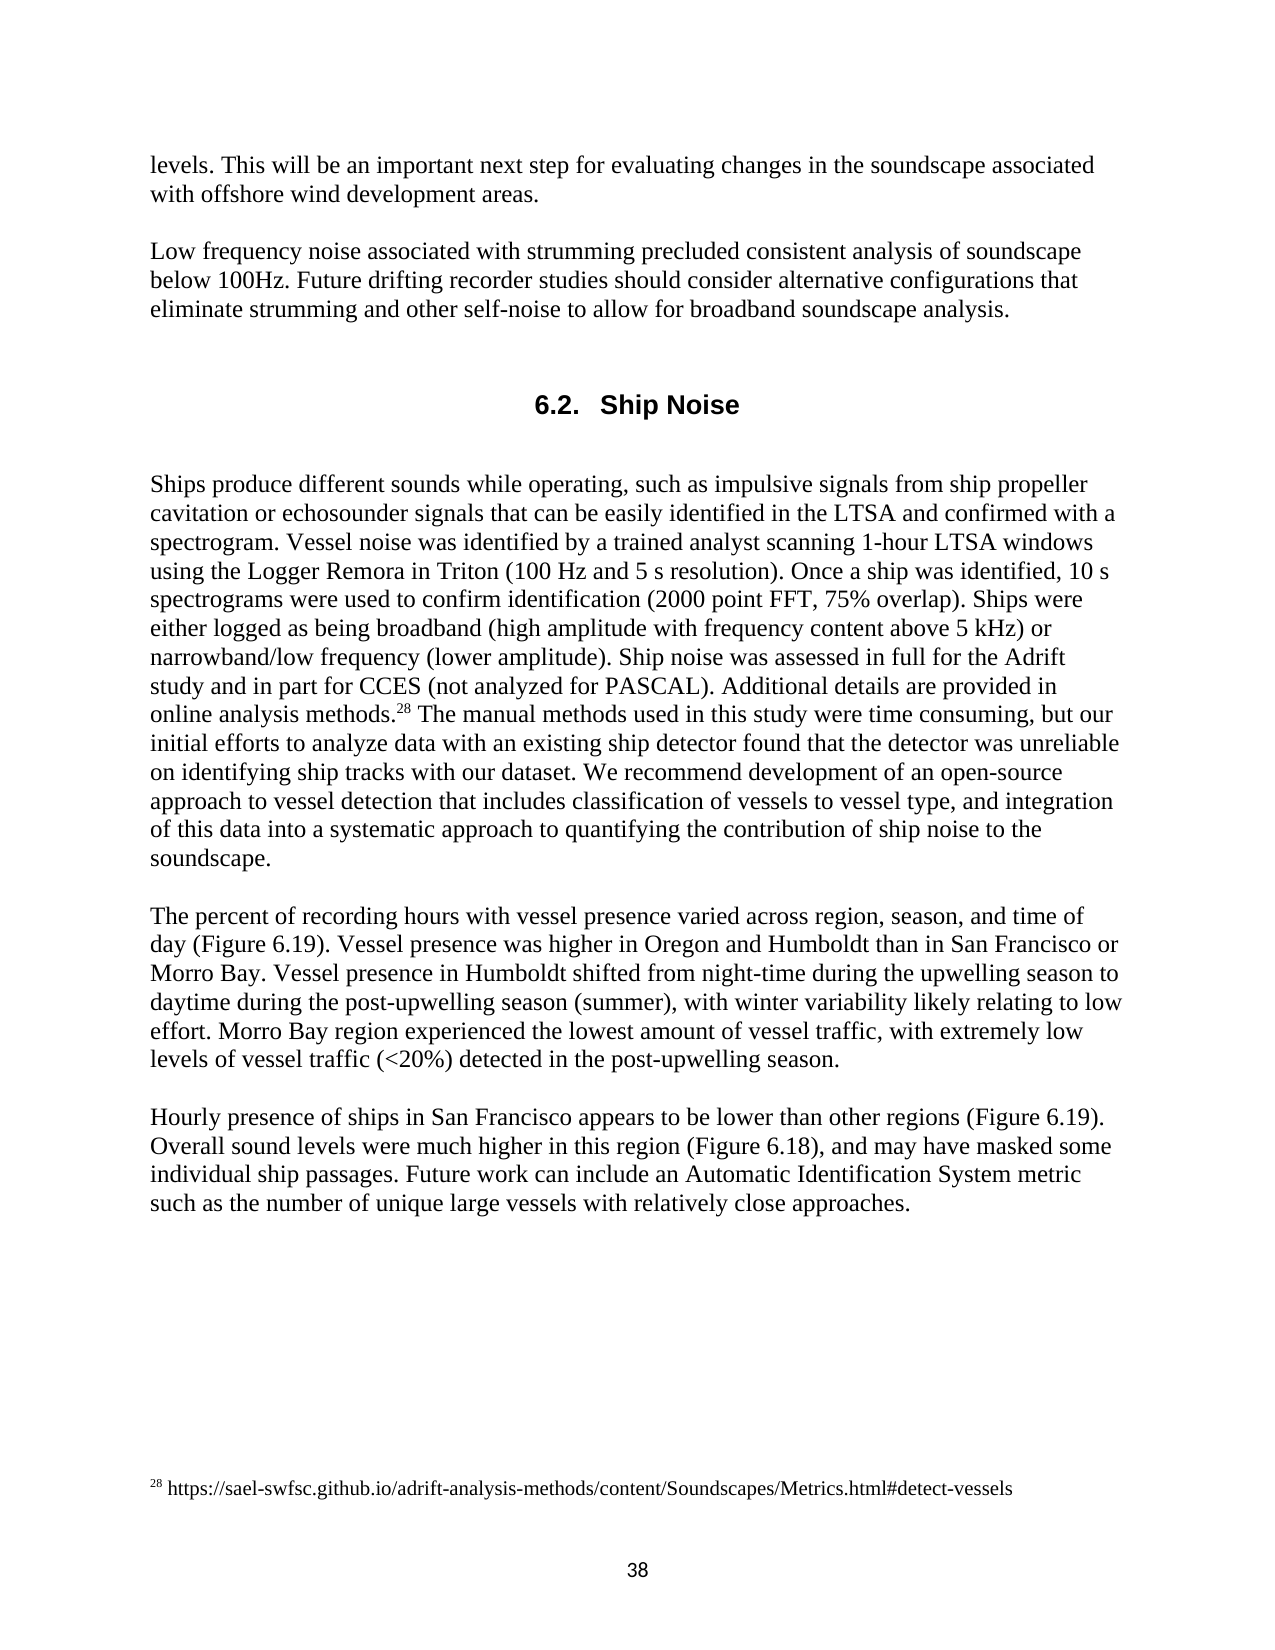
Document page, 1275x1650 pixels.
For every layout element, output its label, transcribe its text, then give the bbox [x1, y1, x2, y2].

text Low frequency noise associated with strumming precluded consistent analysis of soundscape below 100Hz. Future drifting recorder studies should consider alternative configurations that eliminate strumming and other self-noise to allow for broadband soundscape analysis. [150, 236, 1125, 322]
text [150, 150, 1125, 207]
subtitle Ship Noise [534, 389, 1125, 420]
text Ships produce different sounds while operating, such as impulsive signals from ship propeller cavitation or echosounder signals that can be easily identified in the LTSA and confirmed with a spectrogram. Vessel noise was identified by a trained analyst scanning 1-hour LTSA windows using the Logger Remora in Triton (100 Hz and 5 s resolution). Once a ship was identified, 10 s spectrograms were used to confirm identification (2000 point FFT, 75% overlap). Ships were either logged as being broadband (high amplitude with frequency content above 5 kHz) or narrowband/low frequency (lower amplitude). Ship noise was assessed in full for the Adrift study and in part for CCES (not analyzed for PASCAL). Additional details are provided in online analysis methods. The manual methods used in this study were time consuming, but our initial efforts to analyze data with an existing ship detector found that the detector was unreliable on identifying ship tracks with our dataset. We recommend development of an open-source approach to vessel detection that includes classification of vessels to vessel type, and integration of this data into a systematic approach to quantifying the contribution of ship noise to the soundscape. [150, 469, 1125, 872]
